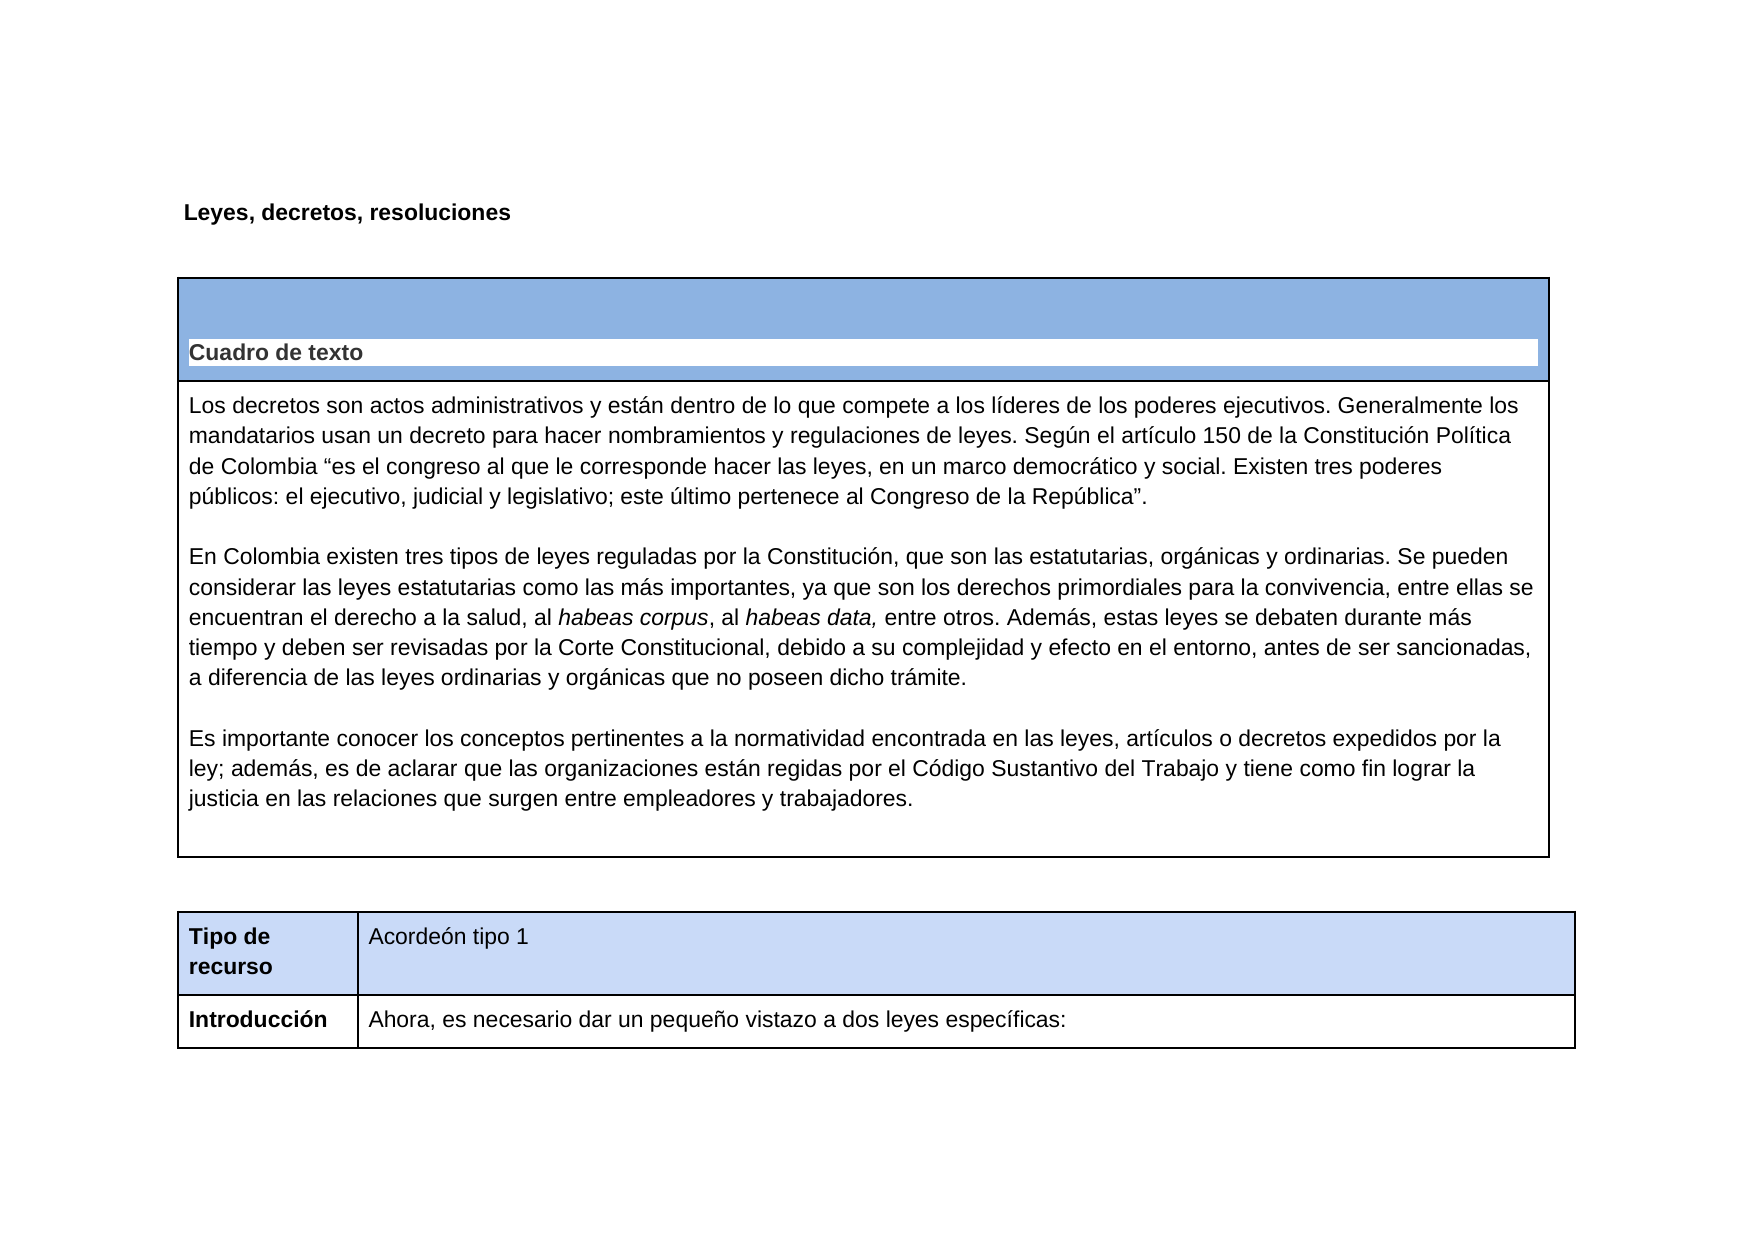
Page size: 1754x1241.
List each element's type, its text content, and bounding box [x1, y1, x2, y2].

table_cell Los decretos son actos administrativos y están dentro de lo que compete a los líderes de los poderes ejecutivos. Generalmente los mandatarios usan un decreto para hacer nombramientos y regulaciones de leyes. Según el artículo 150 de la Constitución Política de Colombia “es el congreso al que le corresponde hacer las leyes, en un marco democrático y social. Existen tres poderes públicos: el ejecutivo, judicial y legislativo; este último pertenece al Congreso de la República”. En Colombia existen tres tipos de leyes reguladas por la Constitución, que son las estatutarias, orgánicas y ordinarias. Se pueden considerar las leyes estatutarias como las más importantes, ya que son los derechos primordiales para la convivencia, entre ellas se encuentran el derecho a la salud, al habeas corpus, al habeas data, entre otros. Además, estas leyes se debaten durante más tiempo y deben ser revisadas por la Corte Constitucional, debido a su complejidad y efecto en el entorno, antes de ser sancionadas, a diferencia de las leyes ordinarias y orgánicas que no poseen dicho trámite. Es importante conocer los conceptos pertinentes a la normatividad encontrada en las leyes, artículos o decretos expedidos por la ley; además, es de aclarar que las organizaciones están regidas por el Código Sustantivo del Trabajo y tiene como fin lograr la justicia en las relaciones que surgen entre empleadores y trabajadores. [179, 382, 1548, 856]
table_header Acordeón tipo 1 [359, 913, 1574, 994]
table_cell Ahora, es necesario dar un pequeño vistazo a dos leyes específicas: [359, 996, 1574, 1047]
text Leyes, decretos, resoluciones [177, 199, 1577, 225]
table_header Tipo de recurso [179, 913, 357, 994]
table_header Cuadro de texto [179, 279, 1548, 380]
table_cell Introducción [179, 996, 357, 1047]
